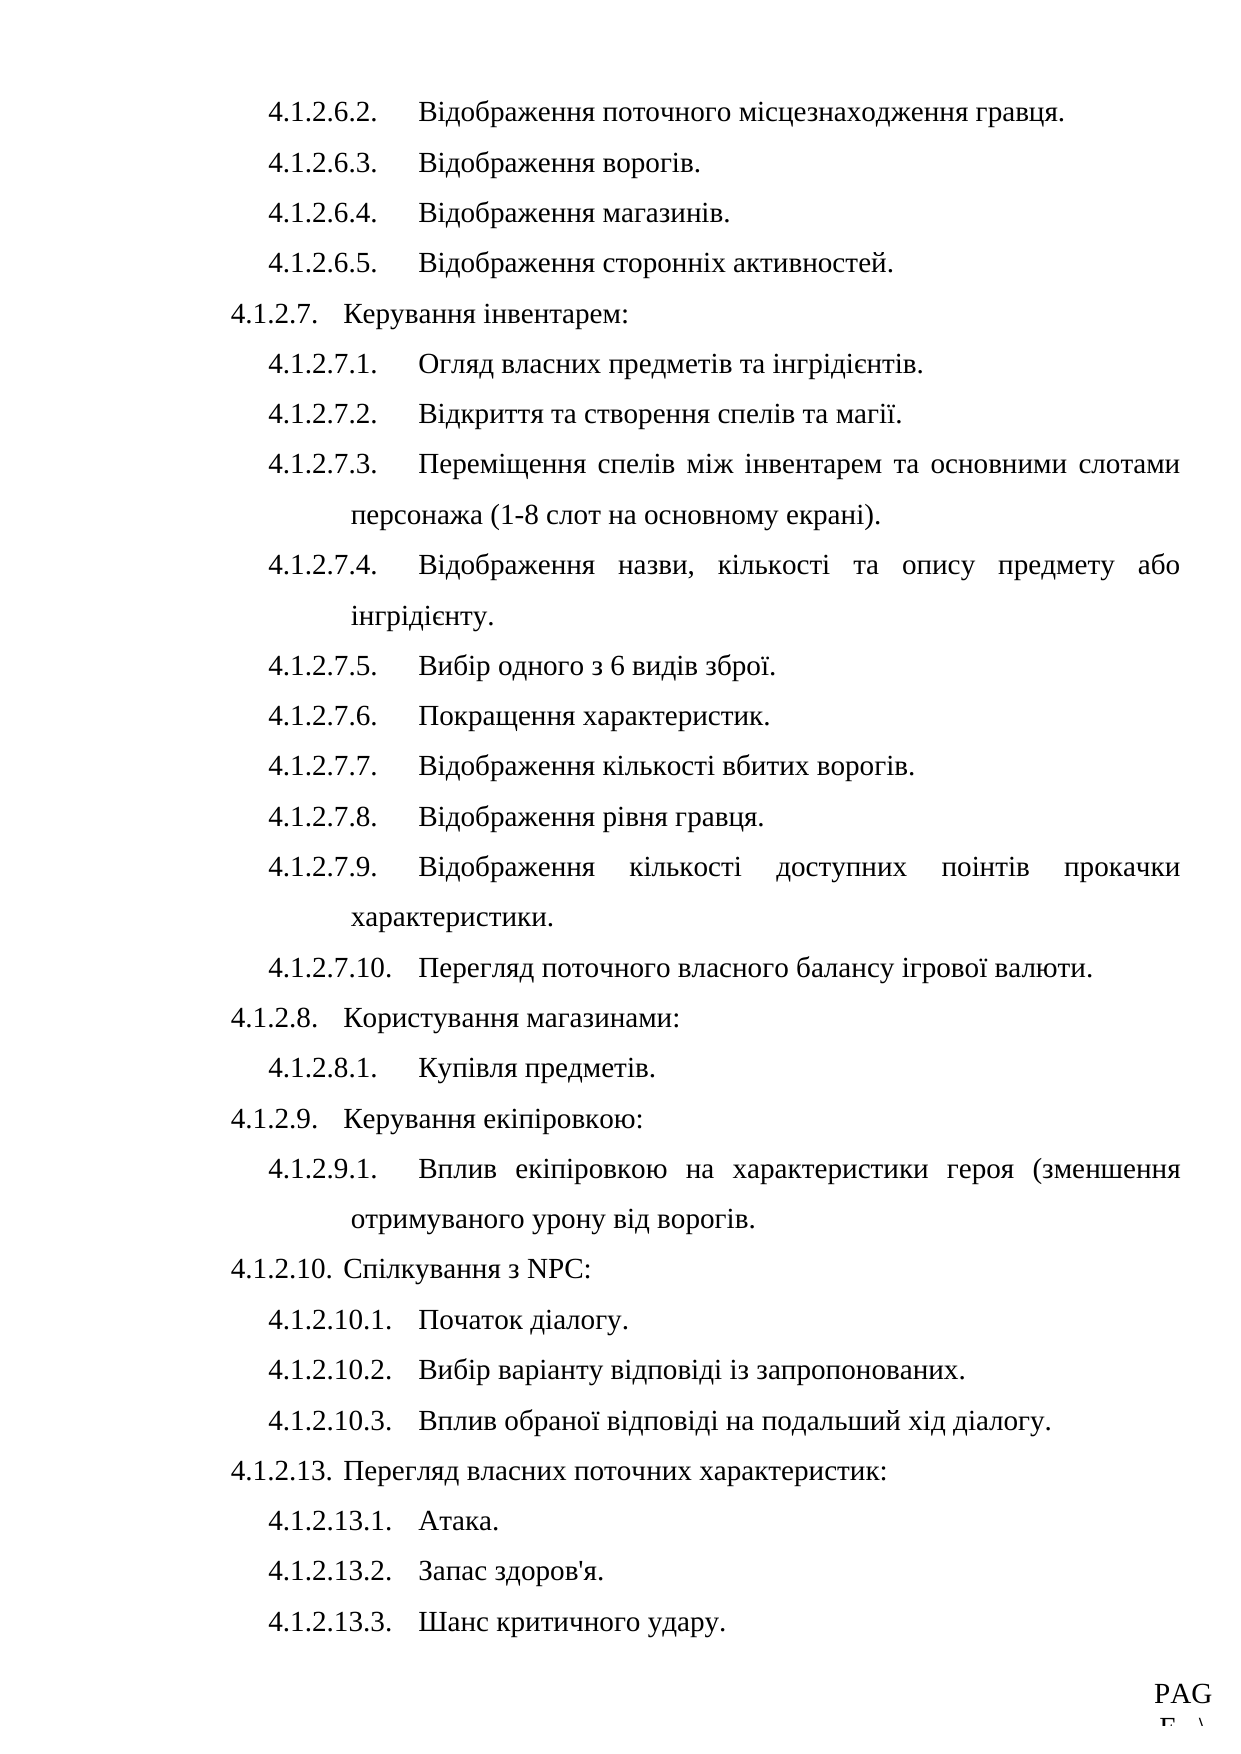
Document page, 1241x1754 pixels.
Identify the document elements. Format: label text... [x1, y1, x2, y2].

list Спілкування з NPC: [231, 1252, 1181, 1285]
list Шанс критичного удару. [268, 1604, 1181, 1637]
list Переміщення спелів між інвентарем та основними слотами персонажа (1-8 слот на основному екрані). [268, 447, 1181, 531]
list Вибір одного з 6 видів зброї. [268, 648, 1181, 681]
list Запас здоров'я. [268, 1553, 1181, 1587]
list Відображення назви, кількості та опису предмету або інгрідієнту. [268, 547, 1181, 631]
list Відображення сторонніх активностей. [268, 245, 1181, 279]
list Покращення характеристик. [268, 698, 1181, 732]
list Відображення ворогів. [268, 145, 1181, 178]
list Відображення магазинів. [268, 195, 1181, 229]
list Огляд власних предметів та інгрідієнтів. [268, 346, 1181, 379]
list Відображення рівня гравця. [268, 799, 1181, 832]
list Початок діалогу. [268, 1302, 1181, 1336]
list Вплив екіпіровкою на характеристики героя (зменшення отримуваного урону від ворогів. [268, 1151, 1181, 1235]
list Купівля предметів. [268, 1050, 1181, 1084]
list Відображення кількості вбитих ворогів. [268, 748, 1181, 782]
list Атака. [268, 1503, 1181, 1537]
list Перегляд власних поточних характеристик: [231, 1453, 1181, 1486]
list Керування інвентарем: [231, 296, 1181, 329]
list Відкриття та створення спелів та магії. [268, 396, 1181, 430]
list Відображення кількості доступних поінтів прокачки характеристики. [268, 849, 1181, 933]
list Користування магазинами: [231, 1000, 1181, 1034]
list Вплив обраної відповіді на подальший хід діалогу. [268, 1403, 1181, 1436]
list Перегляд поточного власного балансу ігрової валюти. [268, 950, 1181, 983]
list Вибір варіанту відповіді із запропонованих. [268, 1352, 1181, 1386]
list Керування екіпіровкою: [231, 1101, 1181, 1134]
list Відображення поточного місцезнаходження гравця. [268, 94, 1181, 128]
